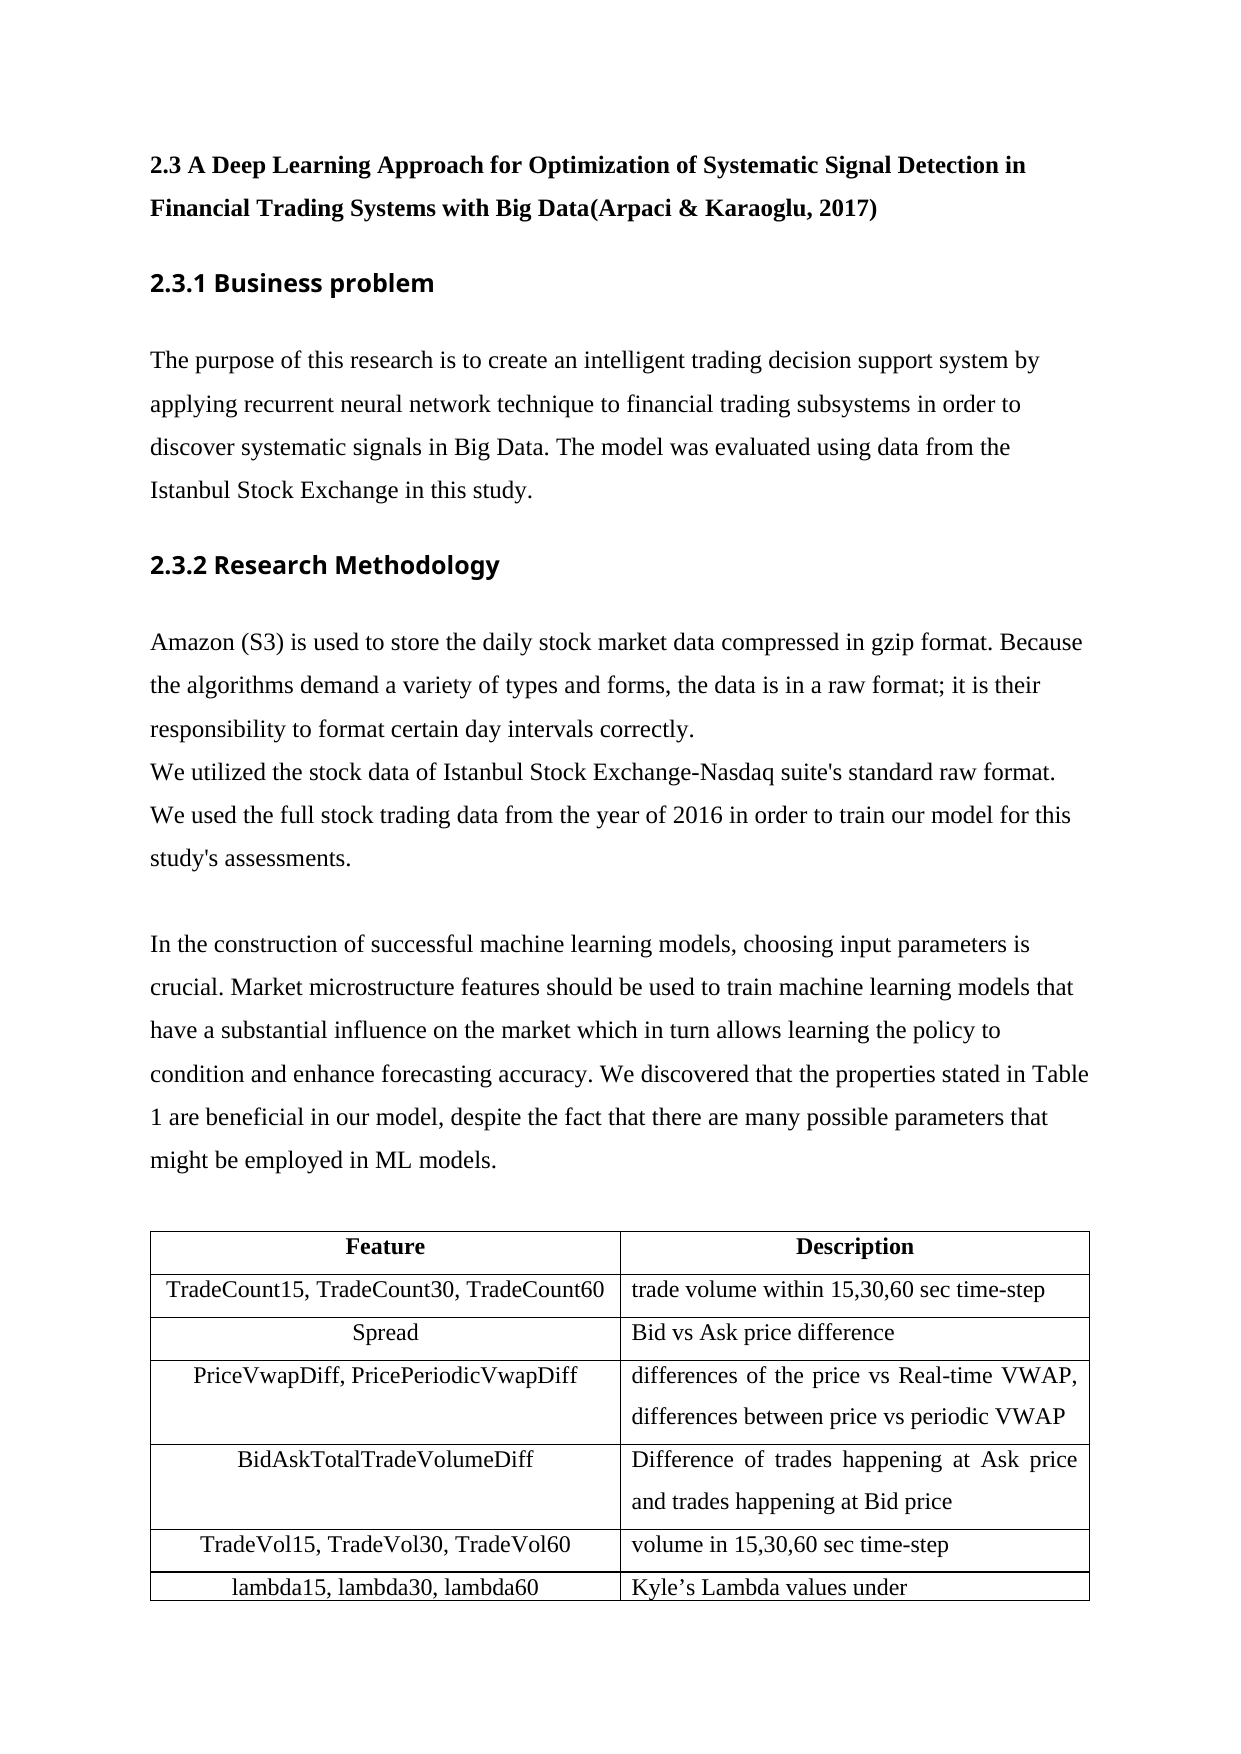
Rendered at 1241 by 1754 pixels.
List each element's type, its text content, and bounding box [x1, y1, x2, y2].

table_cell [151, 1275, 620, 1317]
text Amazon (S3) is used to store the daily stock market data compressed in gzip format. Because the algorithms demand a variety of types and forms, the data is in a raw format; it is their responsibility to format certain day intervals correctly. [150, 627, 1090, 742]
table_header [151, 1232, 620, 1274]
text 2.3.1 Business problem [150, 265, 1090, 299]
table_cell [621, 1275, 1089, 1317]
text 2.3.2 Research Methodology [150, 547, 1090, 581]
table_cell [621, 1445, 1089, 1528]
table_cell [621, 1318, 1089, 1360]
text In the construction of successful machine learning models, choosing input parameters is crucial. Market microstructure features should be used to train machine learning models that have a substantial influence on the market which in turn allows learning the policy to condition and enhance forecasting accuracy. We discovered that the properties stated in Table 1 are beneficial in our model, despite the fact that there are many possible parameters that might be employed in ML models. [150, 929, 1090, 1174]
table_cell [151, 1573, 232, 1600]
text 2.3 A Deep Learning Approach for Optimization of Systematic Signal Detection in Financial Trading Systems with Big Data(Arpaci & Karaoglu, 2017) [150, 150, 1090, 222]
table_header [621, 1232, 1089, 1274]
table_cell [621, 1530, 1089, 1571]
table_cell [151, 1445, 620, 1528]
text We utilized the stock data of Istanbul Stock Exchange-Nasdaq suite's standard raw format. We used the full stock trading data from the year of 2016 in order to train our model for this study's assessments. [150, 757, 1090, 872]
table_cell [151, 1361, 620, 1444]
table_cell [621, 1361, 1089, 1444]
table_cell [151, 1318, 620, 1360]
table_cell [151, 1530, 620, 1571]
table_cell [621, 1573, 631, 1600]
text The purpose of this research is to create an intelligent trading decision support system by applying recurrent neural network technique to financial trading subsystems in order to discover systematic signals in Big Data. The model was evaluated using data from the Istanbul Stock Exchange in this study. [150, 346, 1090, 504]
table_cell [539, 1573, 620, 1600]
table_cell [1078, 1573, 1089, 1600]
